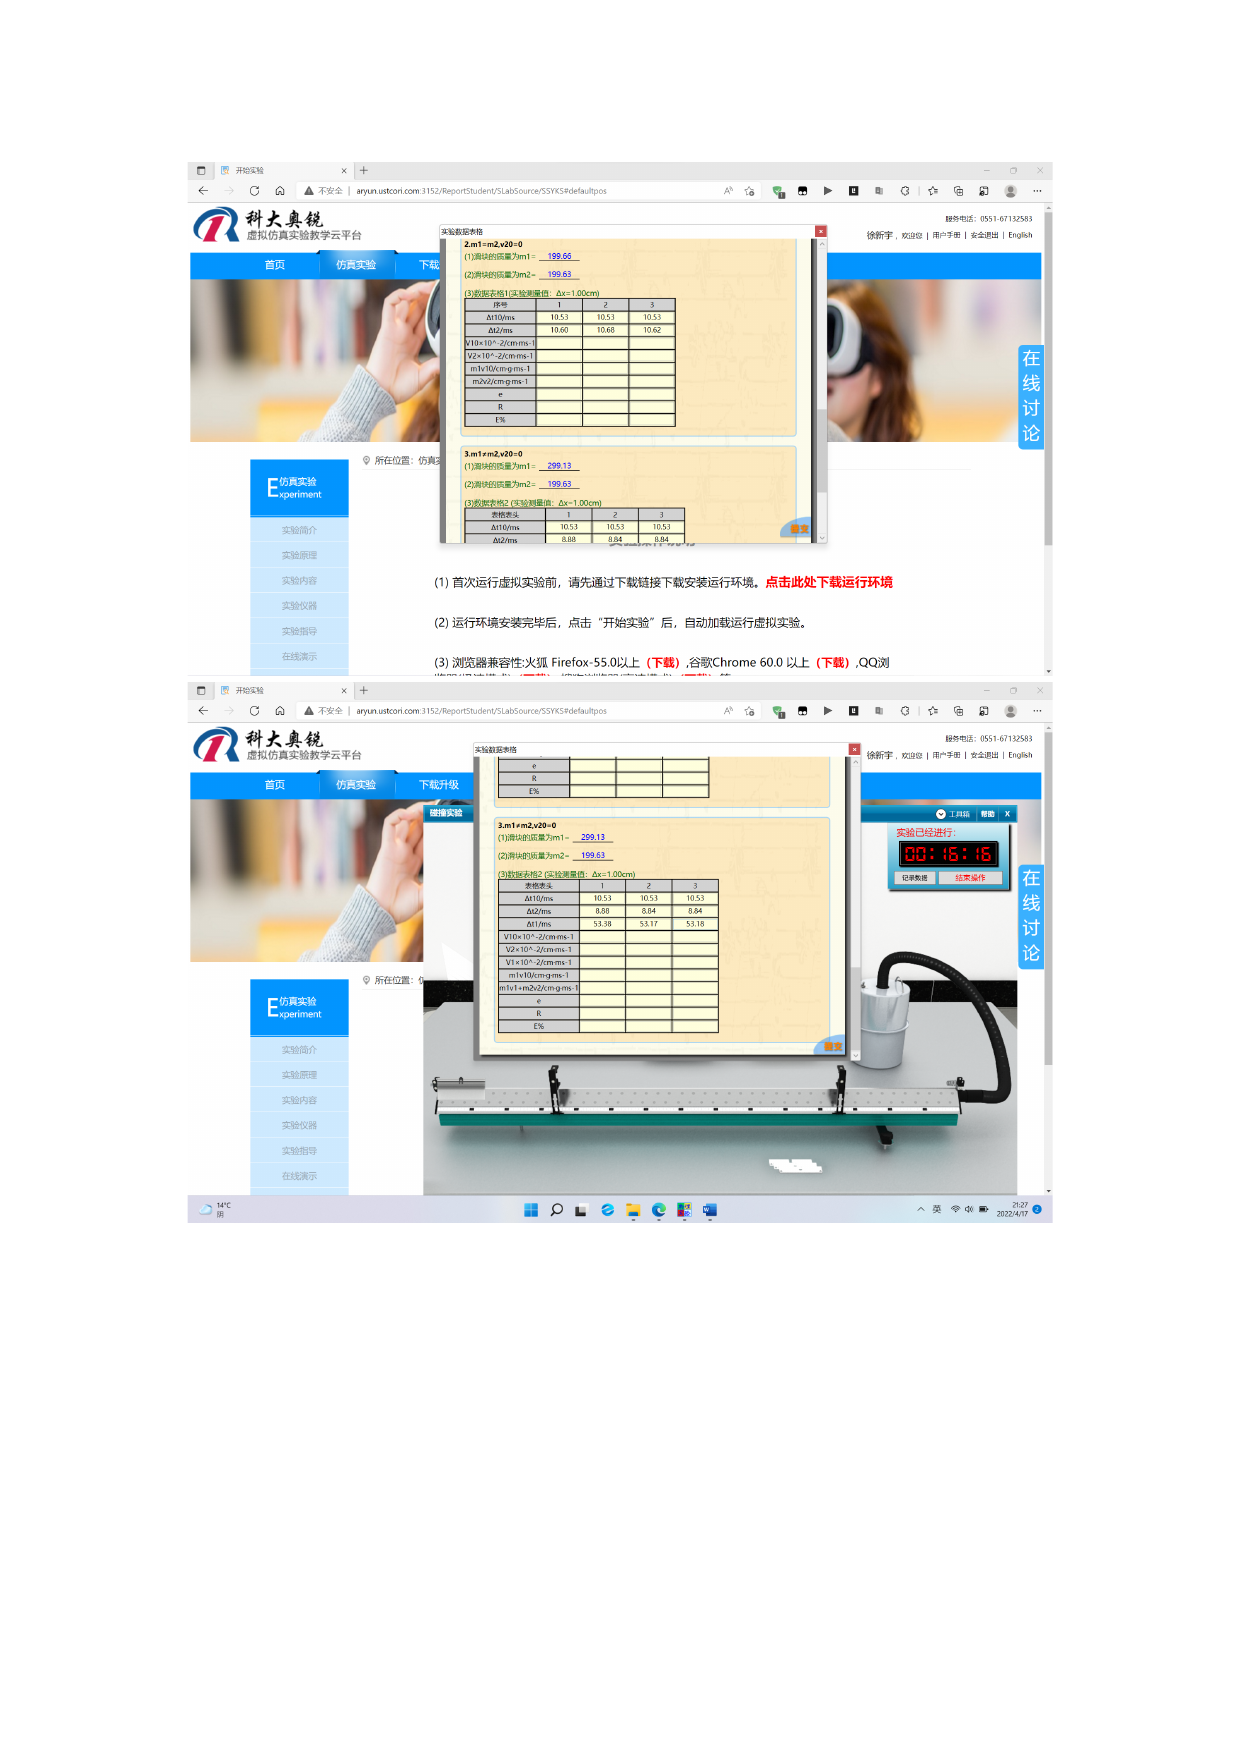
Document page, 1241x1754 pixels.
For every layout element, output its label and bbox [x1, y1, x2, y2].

picture [187, 682, 1053, 1223]
picture [187, 162, 1053, 676]
